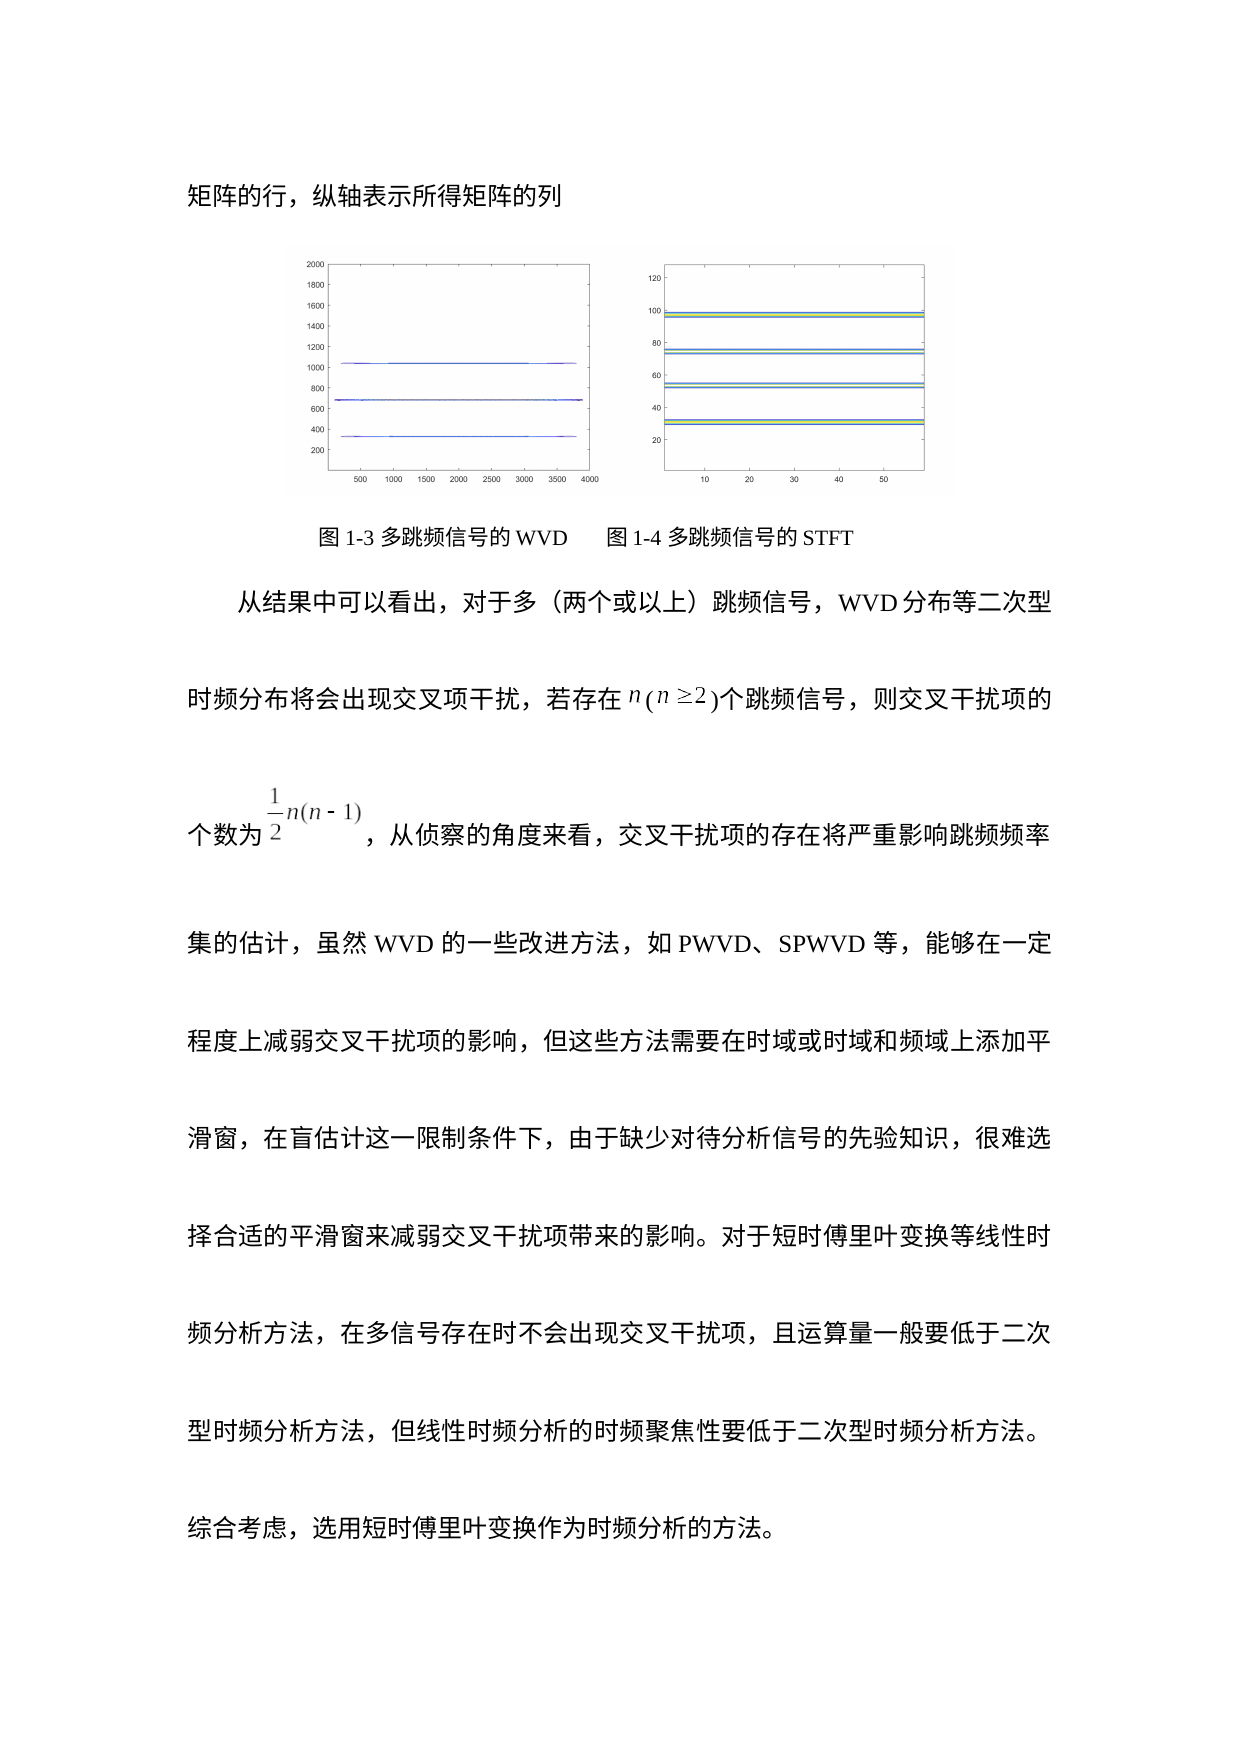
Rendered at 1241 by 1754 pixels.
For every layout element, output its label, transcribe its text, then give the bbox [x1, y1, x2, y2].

text 从结果中可以看出，对于多（两个或以上）跳频信号，WVD分布等二次型时频分布将会出现交叉项干扰，若存在()个跳频信号，则交叉干扰项的个数为，从侦察的角度来看，交叉干扰项的存在将严重影响跳频频率集的估计，虽然 WVD 的一些改进方法，如PWVD、SPWVD 等，能够在一定程度上减弱交叉干扰项的影响，但这些方法需要在时域或时域和频域上添加平滑窗，在盲估计这一限制条件下，由于缺少对待分析信号的先验知识，很难选择合适的平滑窗来减弱交叉干扰项带来的影响。对于短时傅里叶变换等线性时频分析方法，在多信号存在时不会出现交叉干扰项，且运算量一般要低于二次型时频分析方法，但线性时频分析的时频聚焦性要低于二次型时频分析方法。综合考虑，选用短时傅里叶变换作为时频分析的方法。 [187, 568, 1053, 1559]
picture [284, 245, 956, 498]
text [187, 162, 1053, 227]
text 图1-3 多跳频信号的WVD 图1-4 多跳频信号的STFT [187, 519, 1053, 552]
